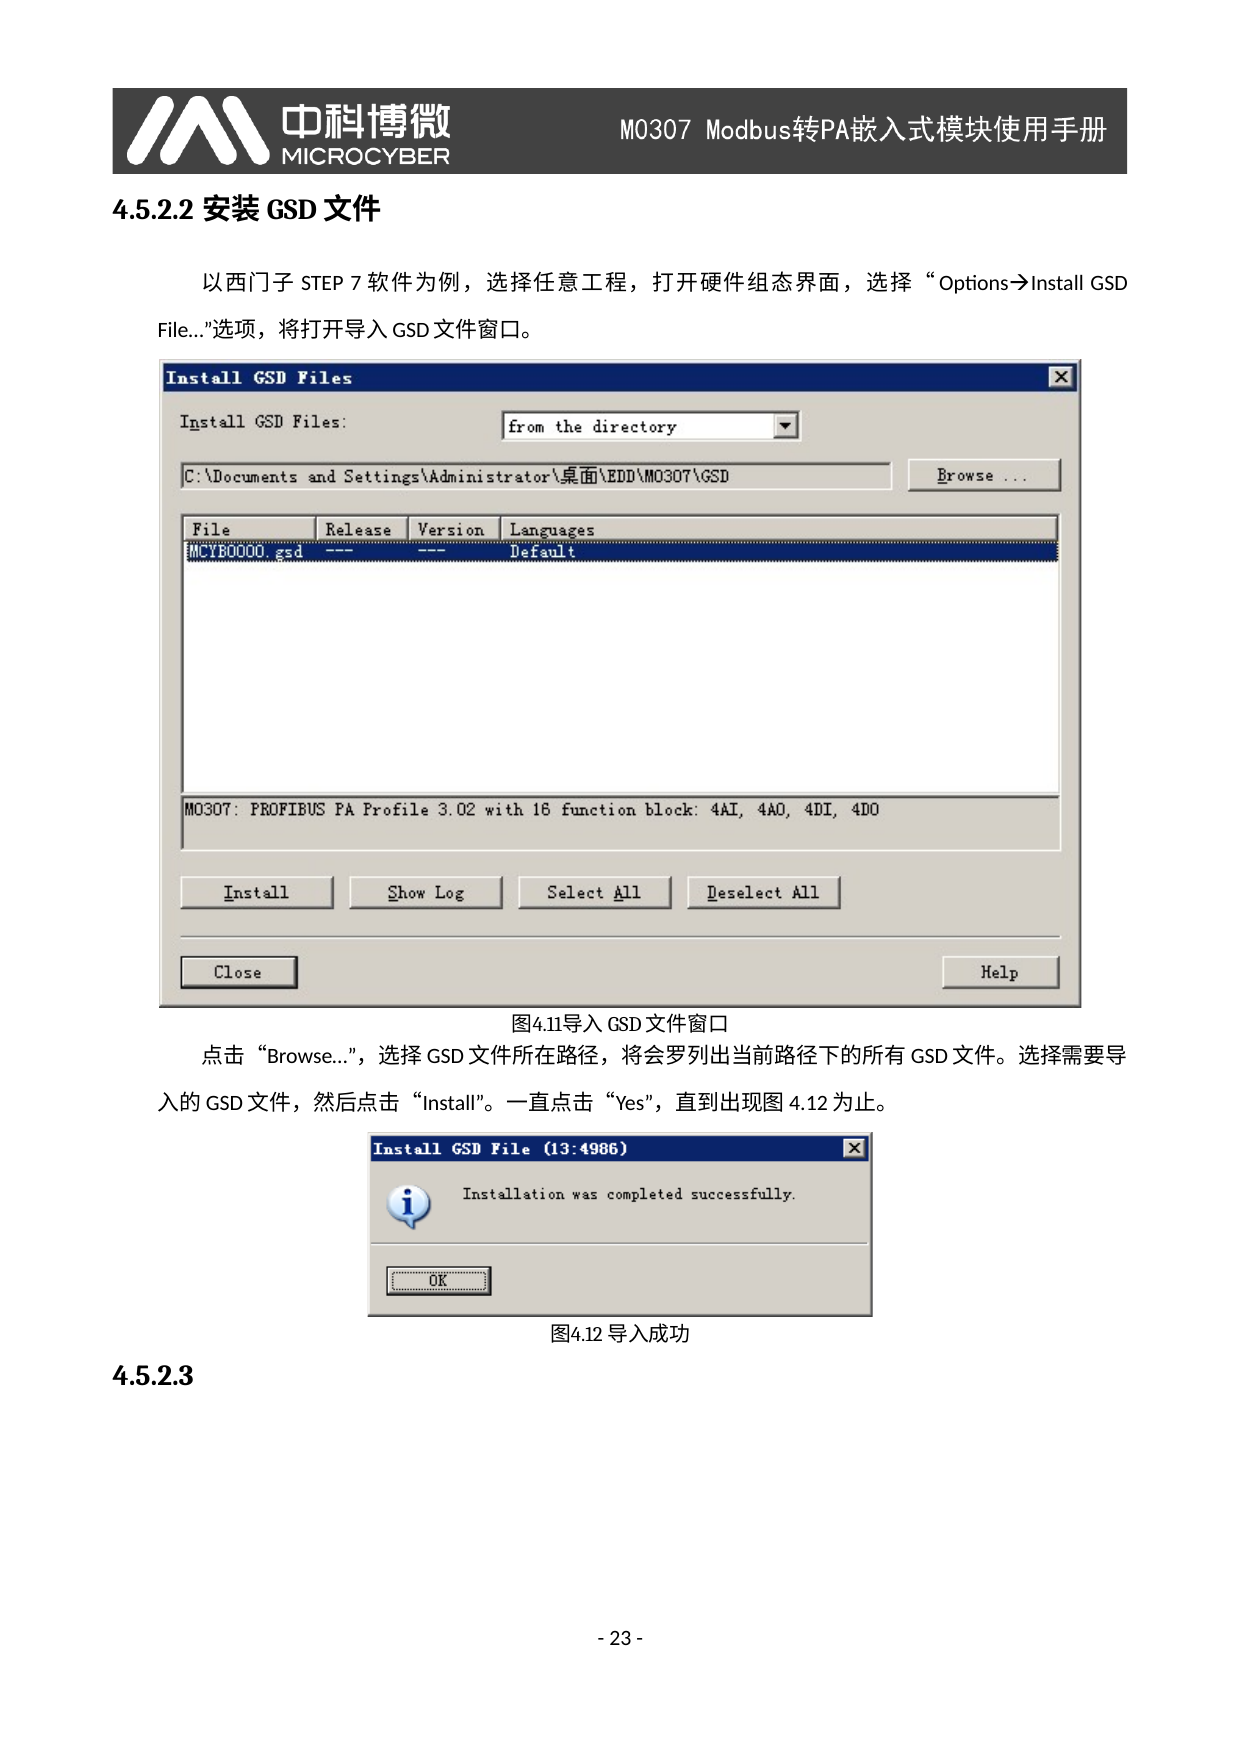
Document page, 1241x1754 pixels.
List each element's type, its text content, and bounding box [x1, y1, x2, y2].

subtitle 安装GSD文件 [112, 186, 1128, 228]
picture [159, 359, 1082, 1008]
text 以西门子STEP 7软件为例，选择任意工程，打开硬件组态界面，选择“OptionsInstall GSD File…”选项，将打开导入GSD文件窗口。 [157, 264, 1128, 344]
picture [367, 1132, 873, 1317]
picture [112, 88, 1128, 174]
